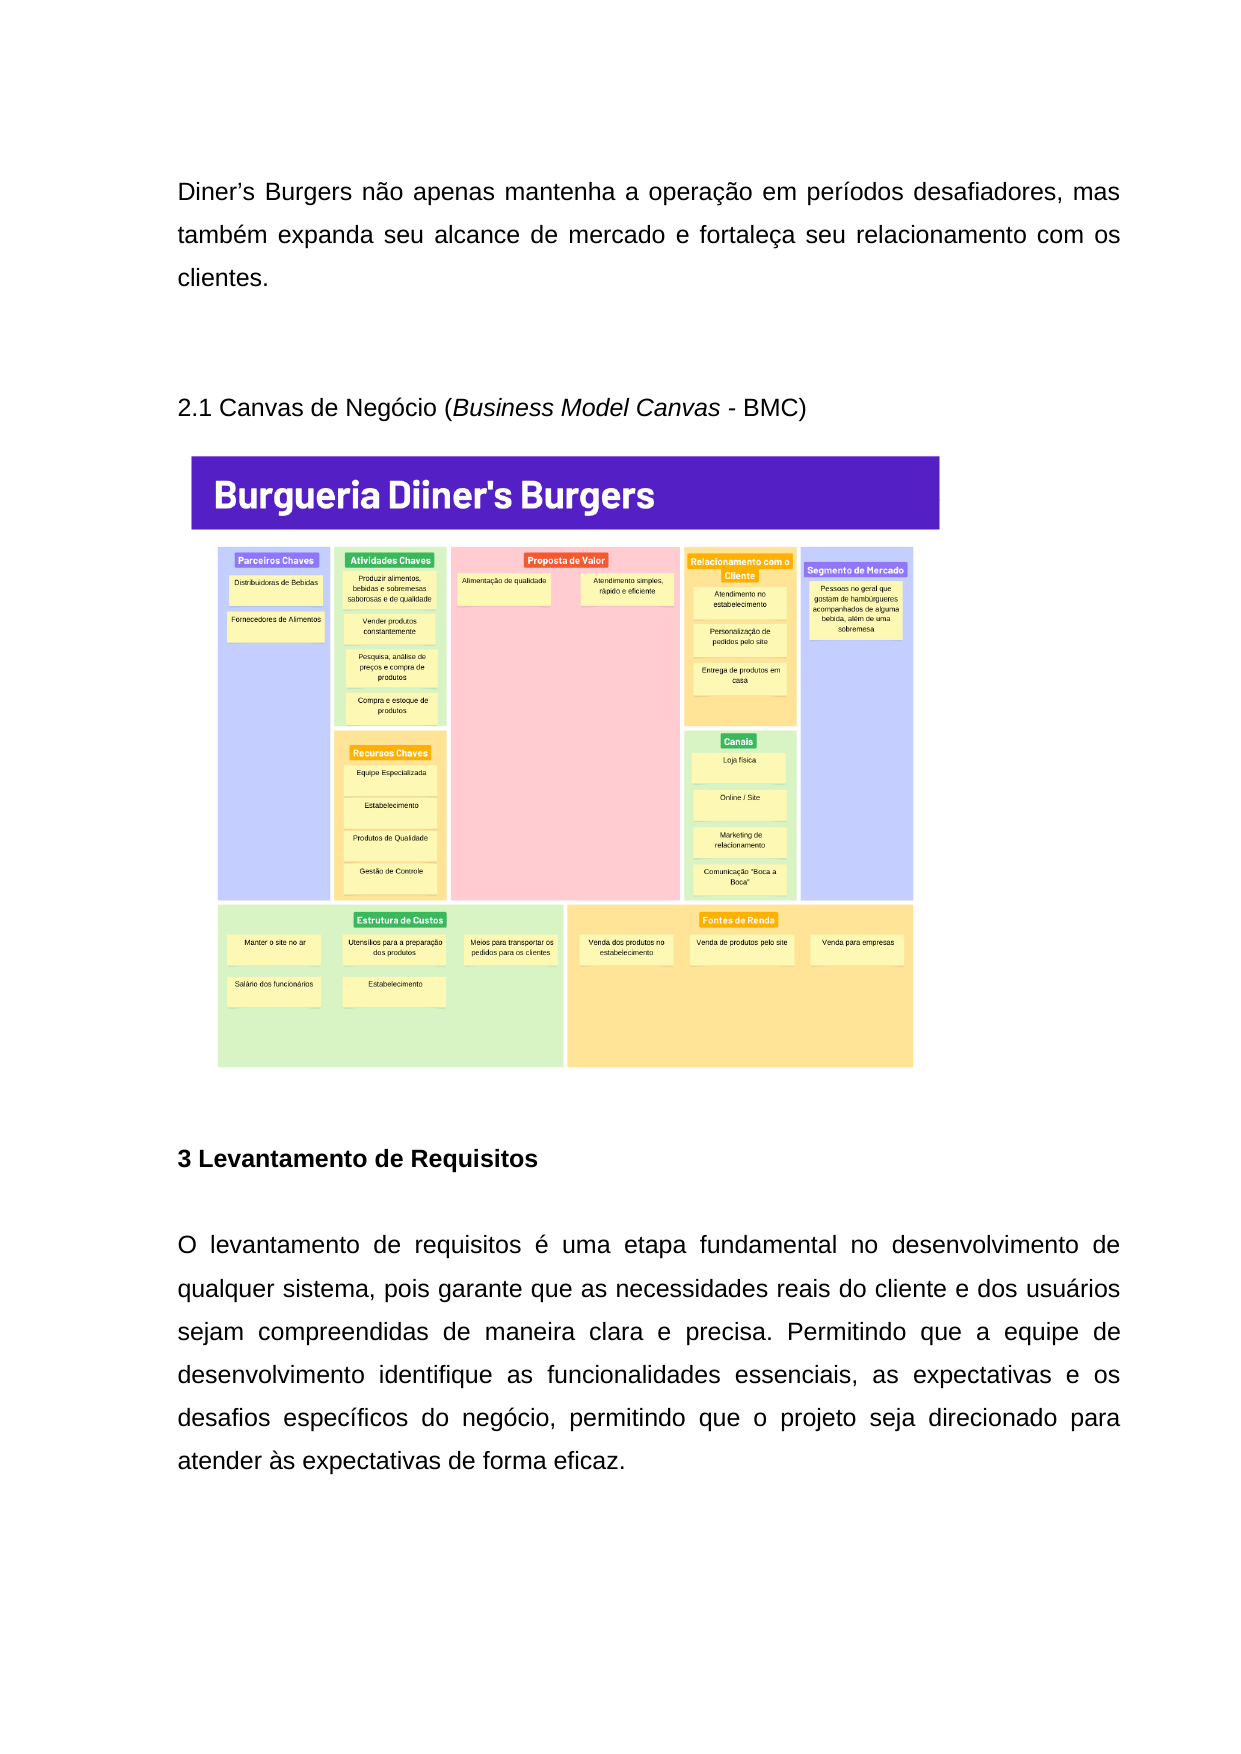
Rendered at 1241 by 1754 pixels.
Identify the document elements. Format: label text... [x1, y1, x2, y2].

text O levantamento de requisitos é uma etapa fundamental no desenvolvimento de qualquer sistema, pois garante que as necessidades reais do cliente e dos usuários sejam compreendidas de maneira clara e precisa. Permitindo que a equipe de desenvolvimento identifique as funcionalidades essenciais, as expectativas e os desafios específicos do negócio, permitindo que o projeto seja direcionado para atender às expectativas de forma eficaz. [177, 1230, 1122, 1475]
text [177, 177, 1122, 292]
text 3 Levantamento de Requisitos [177, 1144, 1122, 1173]
text 2.1 Canvas de Negócio (Business Model Canvas - BMC) [177, 393, 1122, 422]
picture [177, 435, 951, 1087]
